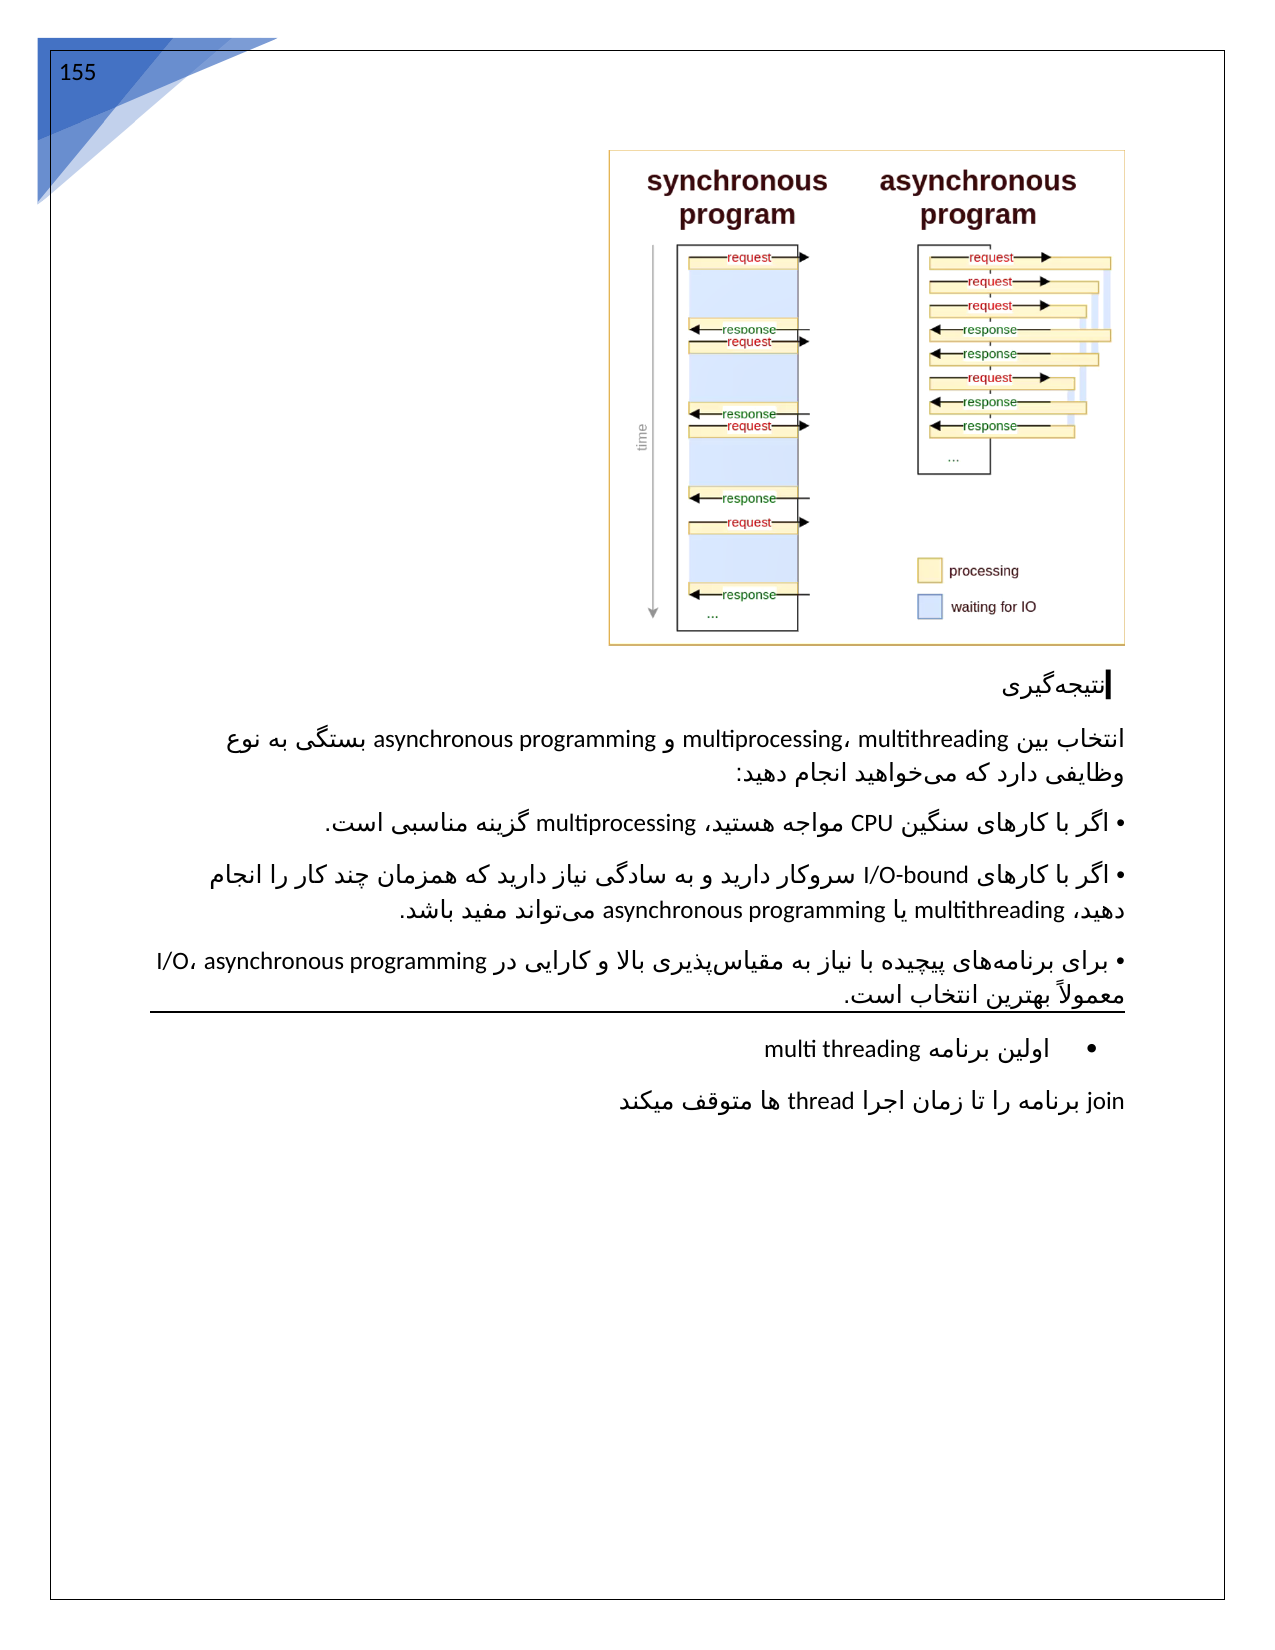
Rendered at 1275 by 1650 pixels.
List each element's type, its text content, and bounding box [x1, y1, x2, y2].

text • اگر با کارهای I/O-bound سروکار دارید و به سادگی نیاز دارید که همزمان چند کار را انجام دهید، multithreading یا asynchronous programming می‌تواند مفید باشد. [150, 859, 1125, 924]
picture [51, 51, 279, 206]
text • اگر با کارهای سنگین CPU مواجه هستید، multiprocessing گزینه مناسبی است. [150, 807, 1125, 838]
list اولین برنامه multi threading [150, 1033, 1087, 1064]
picture [37, 37, 279, 206]
text • برای برنامه‌های پیچیده با نیاز به مقیاس‌پذیری بالا و کارایی در I/O، asynchronous programming معمولاً بهترین انتخاب است. [150, 945, 1125, 1011]
picture [608, 150, 1125, 646]
text ▎نتیجه‌گیری [150, 667, 1125, 701]
text انتخاب بین multiprocessing، multithreading و asynchronous programming بستگی به نوع وظایفی دارد که می‌خواهید انجام دهید: [150, 723, 1125, 786]
text join برنامه را تا زمان اجرا thread ها متوقف میکند [150, 1085, 1125, 1116]
